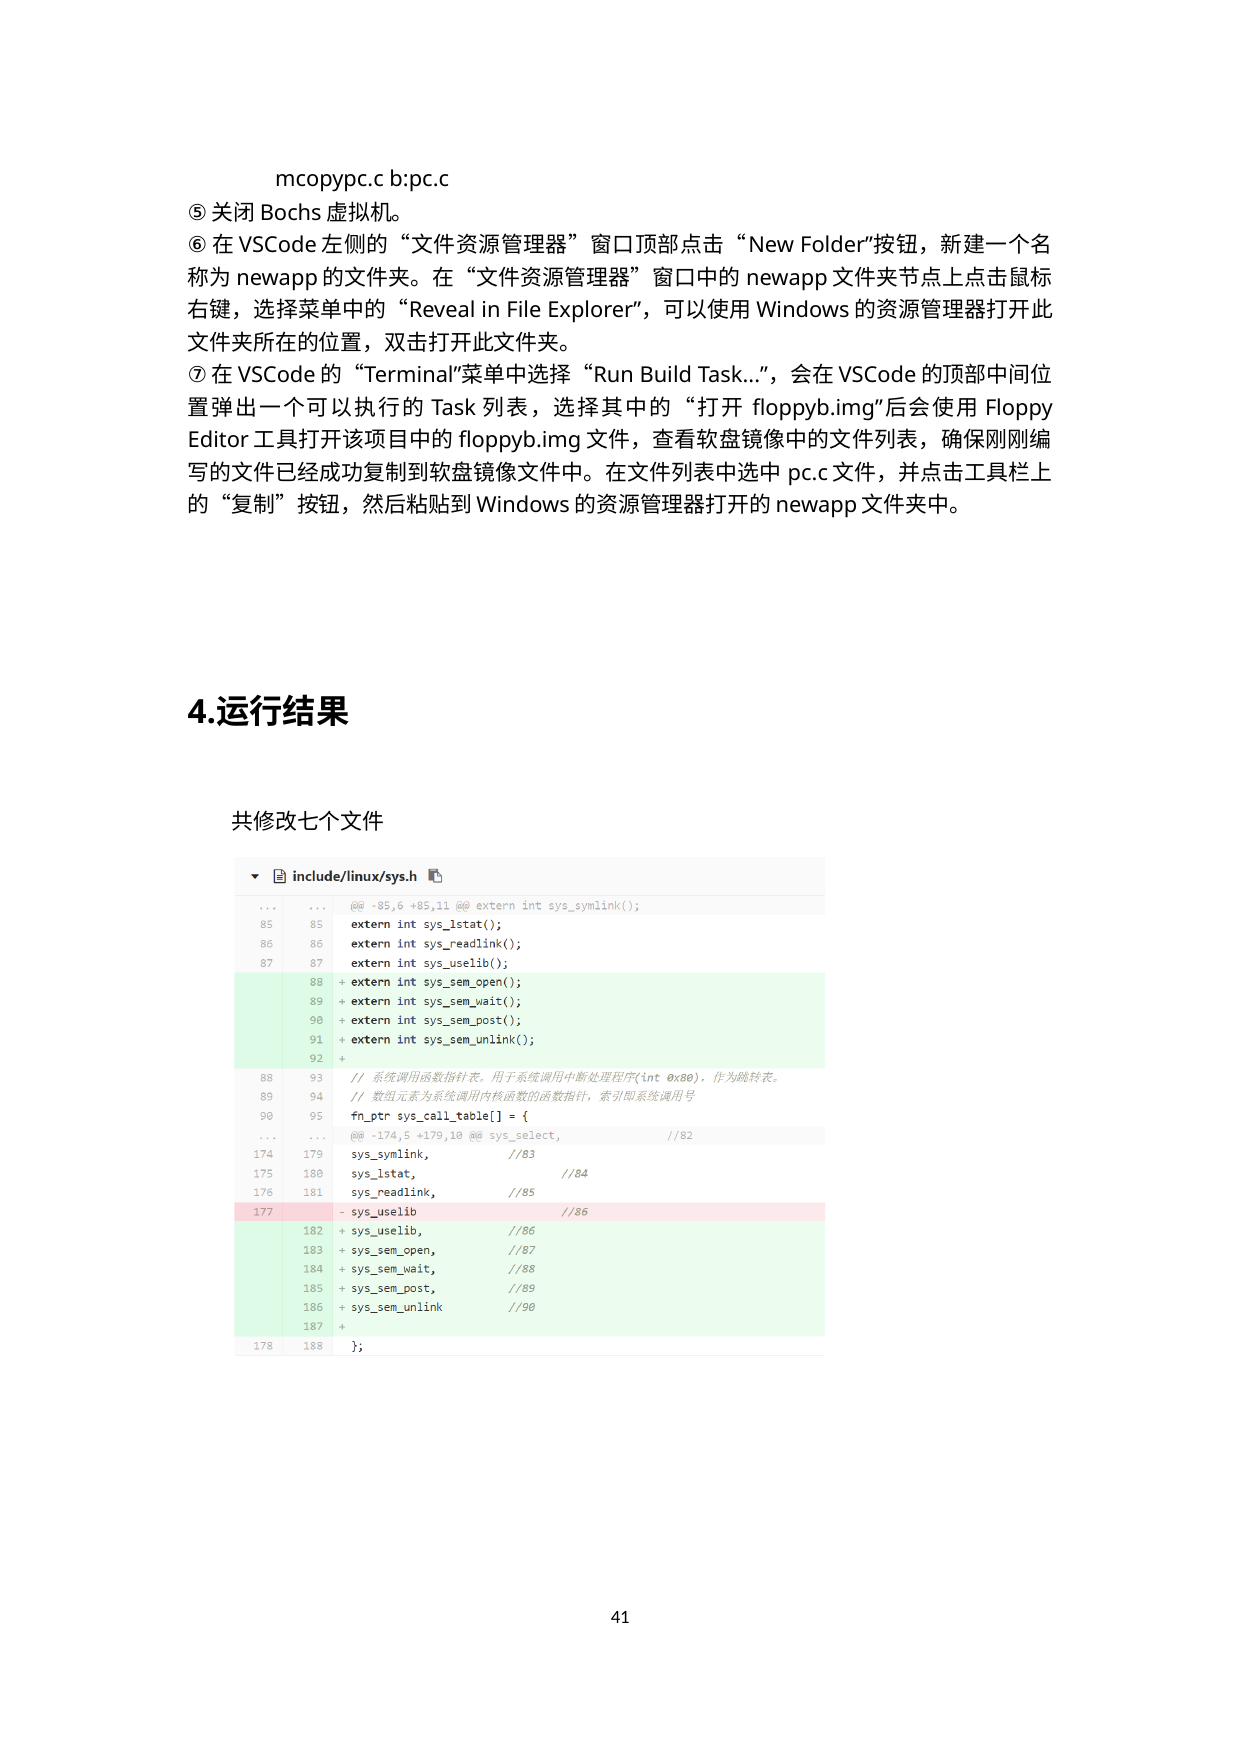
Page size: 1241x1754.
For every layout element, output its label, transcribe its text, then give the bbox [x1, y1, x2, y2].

list mcopypc.c b:pc.c [275, 162, 1053, 194]
subtitle 4.运行结果 [187, 677, 1053, 742]
picture [234, 857, 826, 1356]
text ⑦在VSCode的“Terminal”菜单中选择“Run Build Task...”，会在VSCode的顶部中间位置弹出一个可以执行的Task列表，选择其中的“打开 floppyb.img”后会使用Floppy Editor工具打开该项目中的floppyb.img文件，查看软盘镜像中的文件列表，确保刚刚编写的文件已经成功复制到软盘镜像文件中。在文件列表中选中pc.c文件，并点击工具栏上的“复制”按钮，然后粘贴到Windows的资源管理器打开的newapp文件夹中。 [187, 357, 1053, 519]
text 共修改七个文件 [187, 804, 1053, 836]
text ⑤关闭Bochs虚拟机。 [187, 194, 1053, 227]
text ⑥在VSCode左侧的“文件资源管理器”窗口顶部点击“New Folder”按钮，新建一个名称为newapp的文件夹。在“文件资源管理器”窗口中的newapp文件夹节点上点击鼠标右键，选择菜单中的“Reveal in File Explorer”，可以使用Windows的资源管理器打开此文件夹所在的位置，双击打开此文件夹。 [187, 227, 1053, 357]
